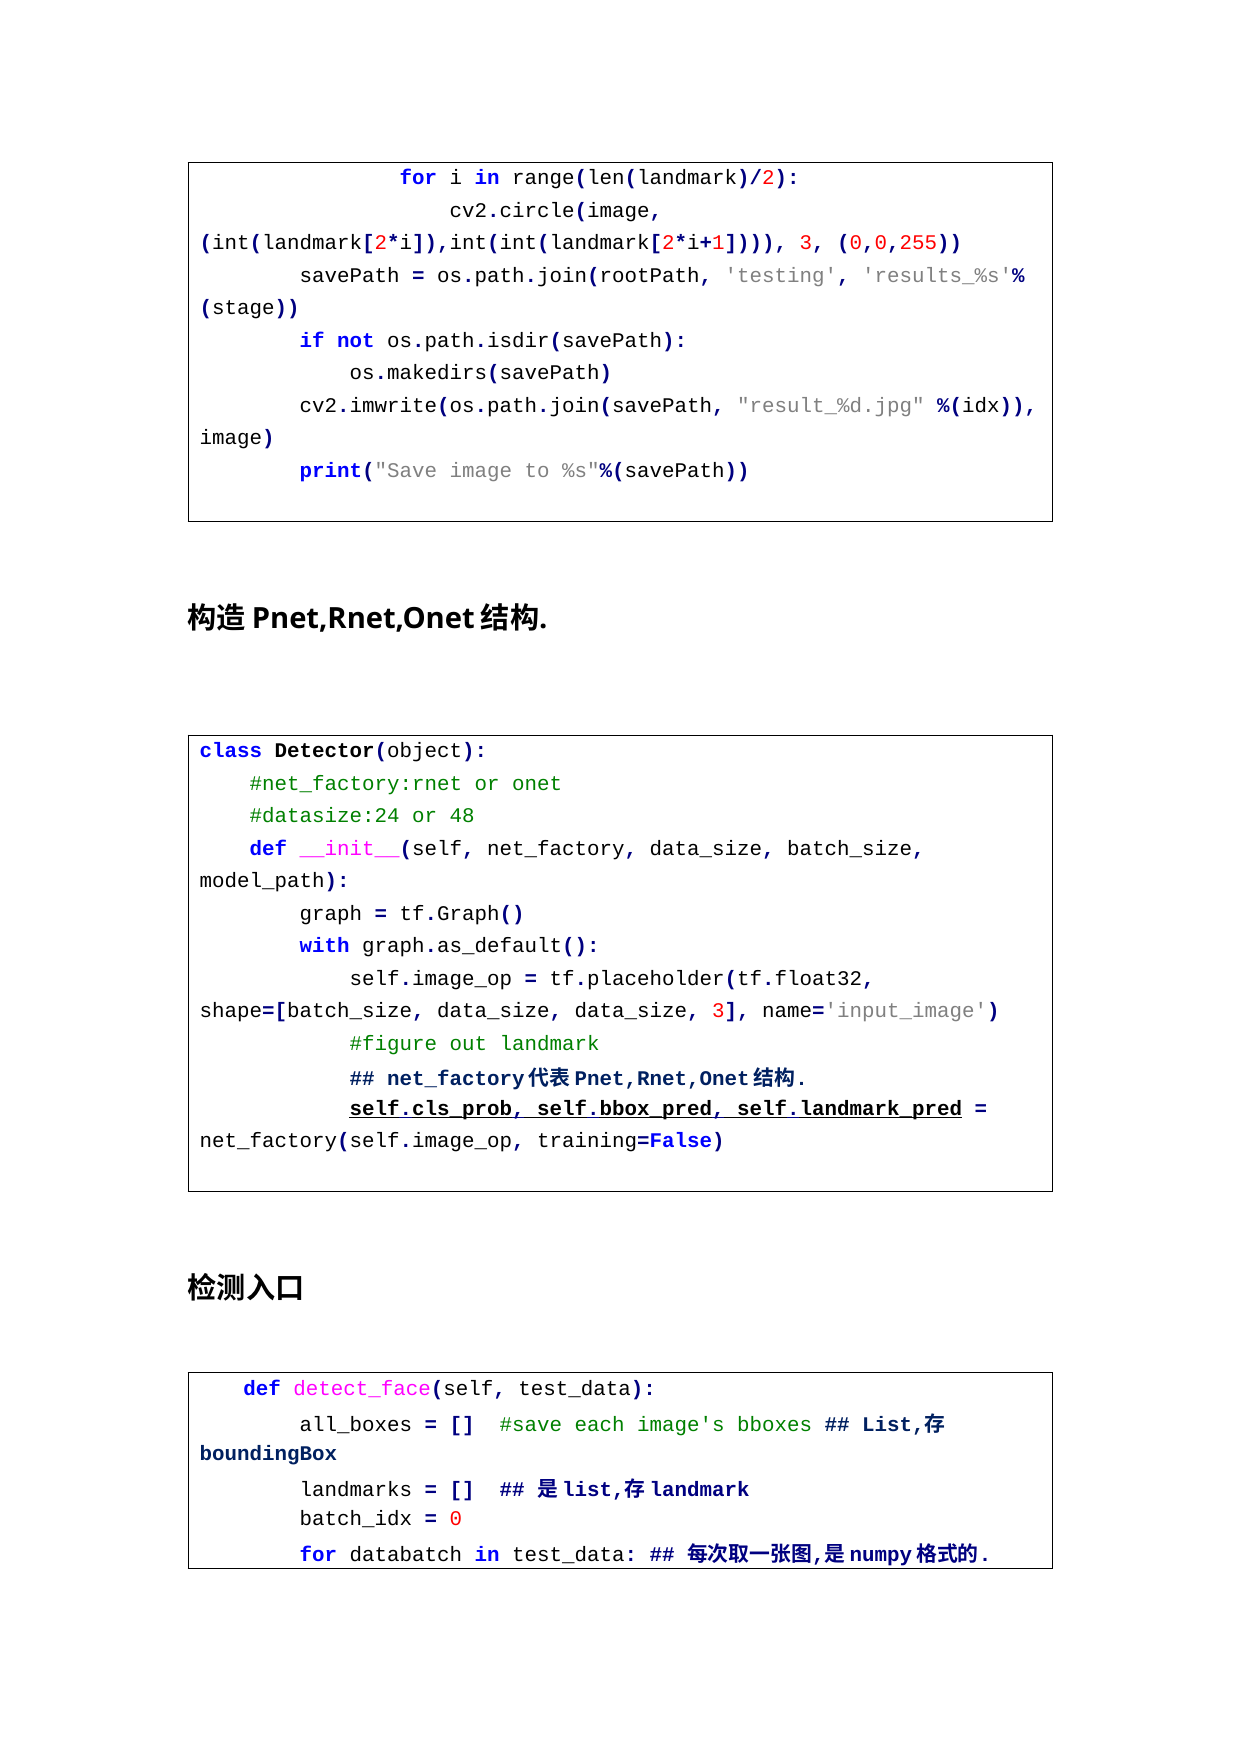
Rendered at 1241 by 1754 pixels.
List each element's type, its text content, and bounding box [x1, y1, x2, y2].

subtitle 检测入口 [187, 1253, 1053, 1318]
subtitle 构造Pnet,Rnet,Onet结构. [187, 583, 1053, 648]
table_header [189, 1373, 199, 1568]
table_header class Detector(object): #net_factory:rnet or onet #datasize:24 or 48 def __init__(self, net_factory, data_size, batch_size, model_path): graph = tf.Graph() with graph.as_default(): self.image_op = tf.placeholder(tf.float32, shape=[batch_size, data_size, data_size, 3], name='input_image') #figure out landmark ## net_factory代表Pnet,Rnet,Onet结构. self.cls_prob, self.bbox_pred, self.landmark_pred = net_factory(self.image_op, training=False) [189, 736, 1052, 1191]
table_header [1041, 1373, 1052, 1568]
